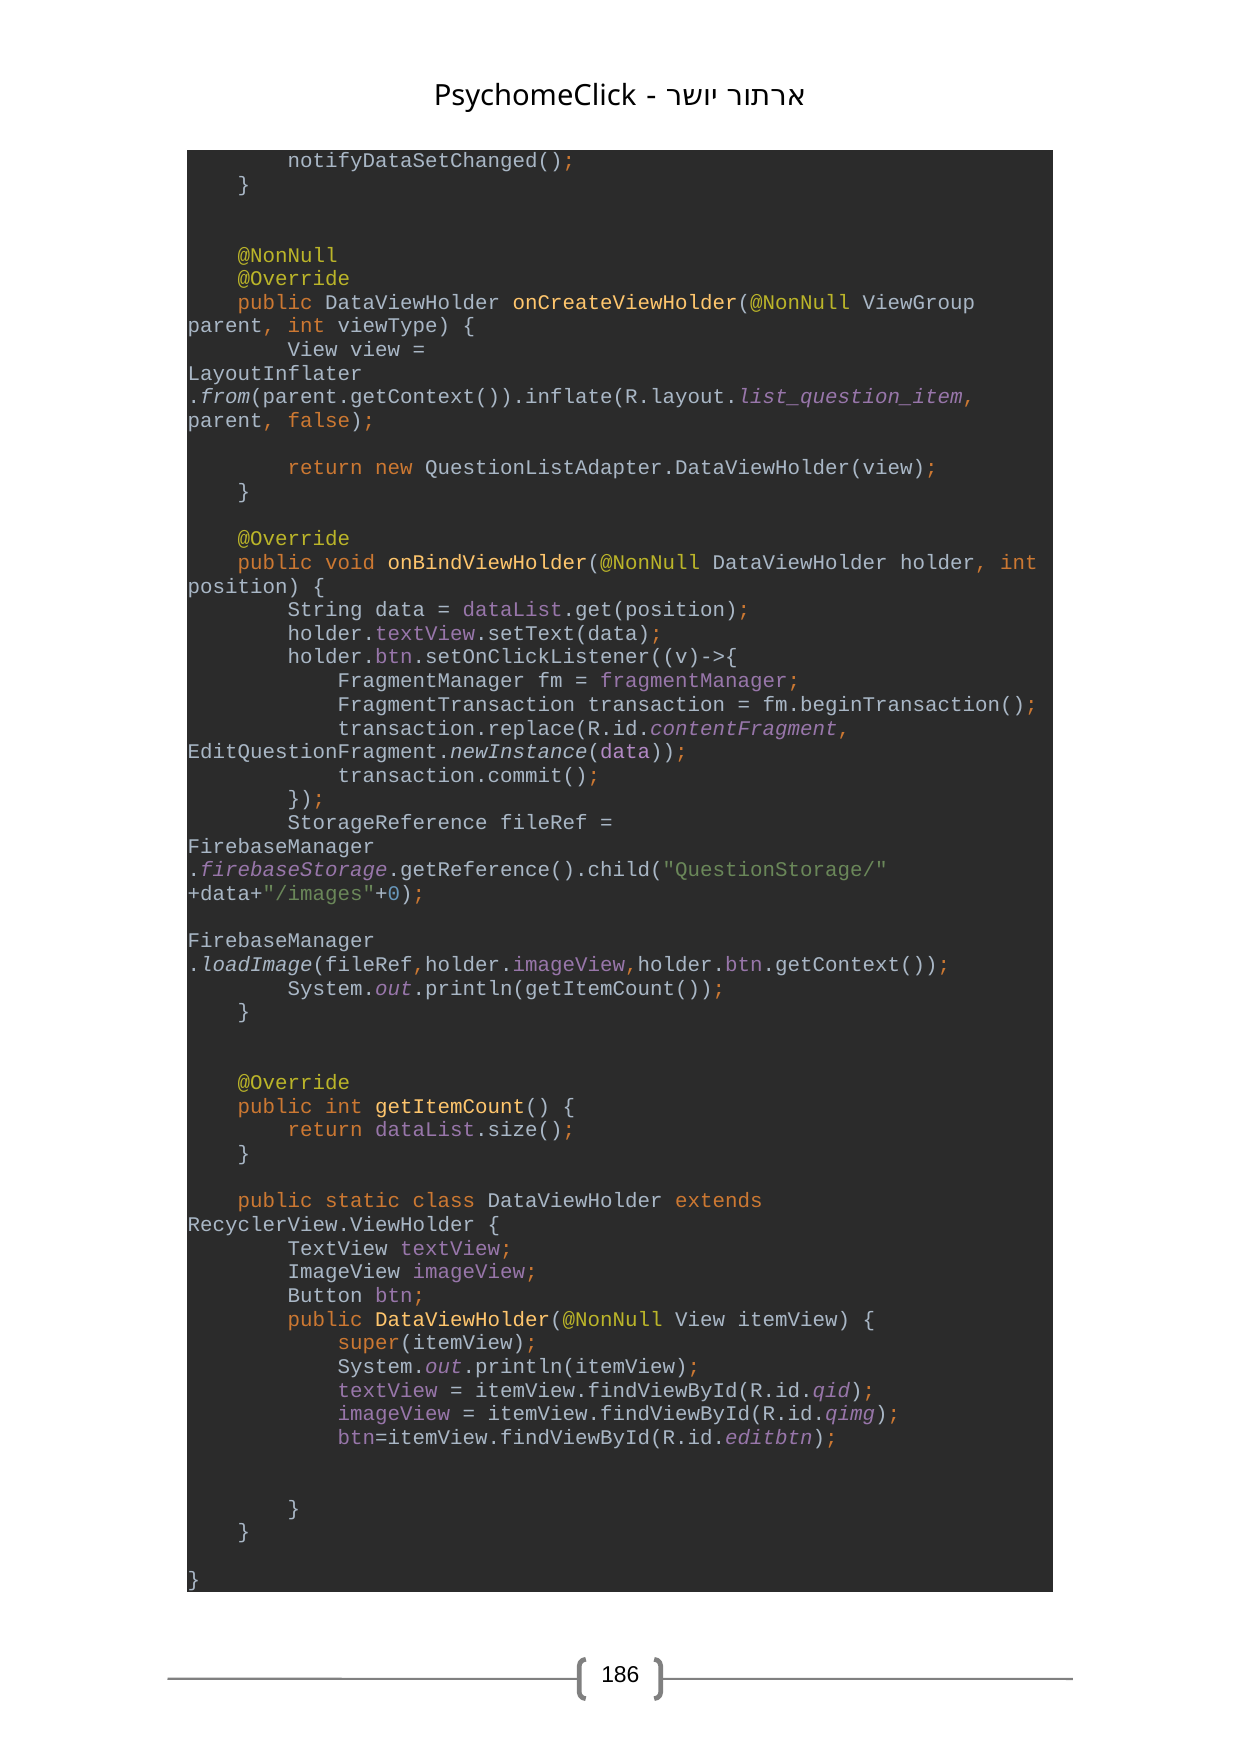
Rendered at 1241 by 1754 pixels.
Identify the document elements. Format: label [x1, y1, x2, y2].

text [187, 150, 1053, 1592]
